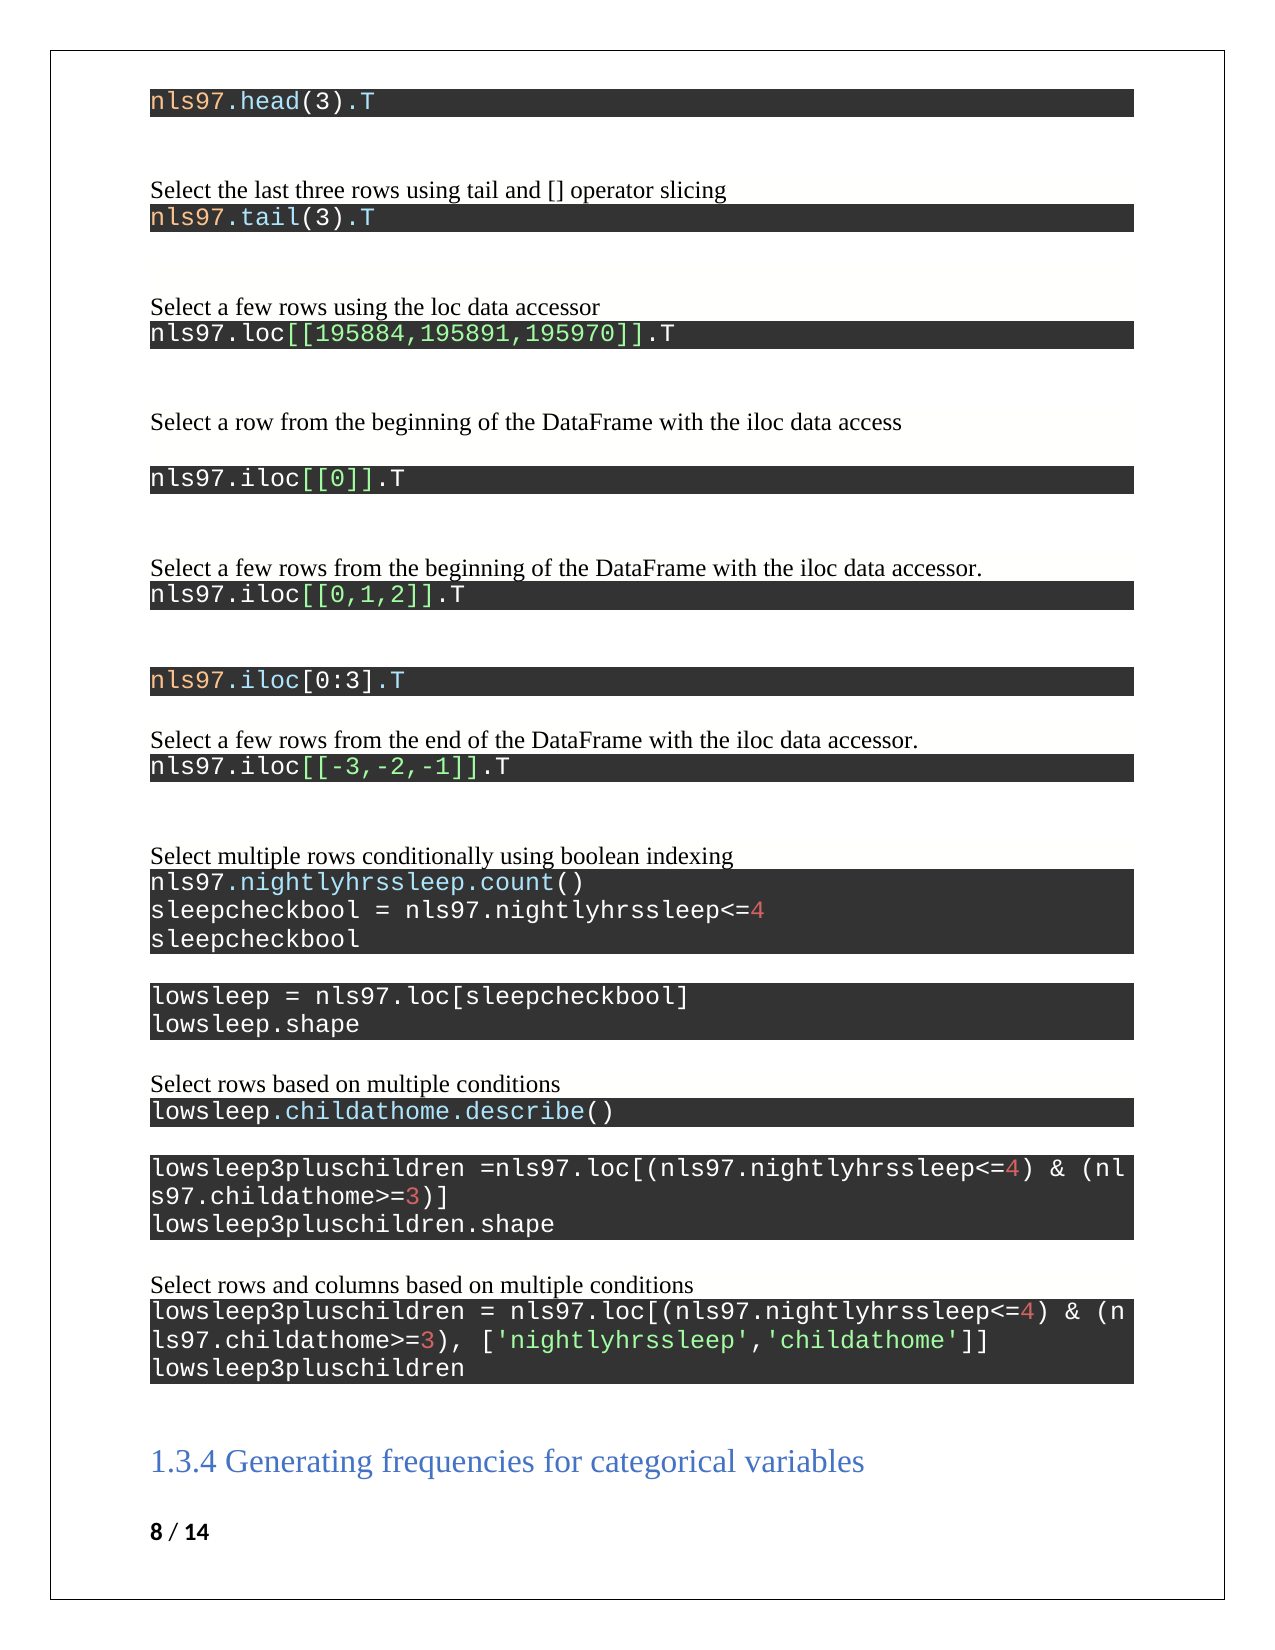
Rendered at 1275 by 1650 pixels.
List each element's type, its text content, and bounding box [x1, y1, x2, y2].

text lowsleep3pluschildren = nls97.loc[(nls97.nightlyhrssleep<=4) & (nls97.childathome>=3), ['nightlyhrssleep','childathome']] lowsleep3pluschildren [150, 1299, 1134, 1384]
text Select rows based on multiple conditions [150, 1069, 1134, 1098]
text Select multiple rows conditionally using boolean indexing [150, 840, 1134, 869]
text nls97.head(3).T [150, 89, 1134, 117]
text nls97.iloc[[0,1,2]].T [150, 581, 1134, 610]
text Select a few rows from the end of the DataFrame with the iloc data accessor. [150, 724, 1134, 754]
text Select rows and columns based on multiple conditions [150, 1269, 1134, 1299]
text lowsleep3pluschildren =nls97.loc[(nls97.nightlyhrssleep<=4) & (nls97.childathome>=3)] lowsleep3pluschildren.shape [150, 1155, 1134, 1240]
list Generating frequencies for categorical variables [150, 1442, 1134, 1480]
text nls97.iloc[[0]].T [150, 466, 1134, 494]
text lowsleep = nls97.loc[sleepcheckbool] lowsleep.shape [150, 983, 1134, 1040]
text Select a row from the beginning of the DataFrame with the iloc data access [150, 406, 1134, 436]
text nls97.nightlyhrssleep.count() sleepcheckbool = nls97.nightlyhrssleep<=4 sleepcheckbool [150, 869, 1134, 954]
text Select a few rows from the beginning of the DataFrame with the iloc data accessor. [150, 552, 1134, 581]
text nls97.iloc[0:3].T [150, 667, 1134, 696]
text nls97.tail(3).T [150, 204, 1134, 232]
text Select a few rows using the loc data accessor [150, 291, 1134, 321]
text lowsleep.childathome.describe() [150, 1098, 1134, 1127]
text nls97.loc[[195884,195891,195970]].T [150, 321, 1134, 349]
text nls97.iloc[[-3,-2,-1]].T [150, 754, 1134, 782]
text Select the last three rows using tail and [] operator slicing [150, 174, 1134, 204]
